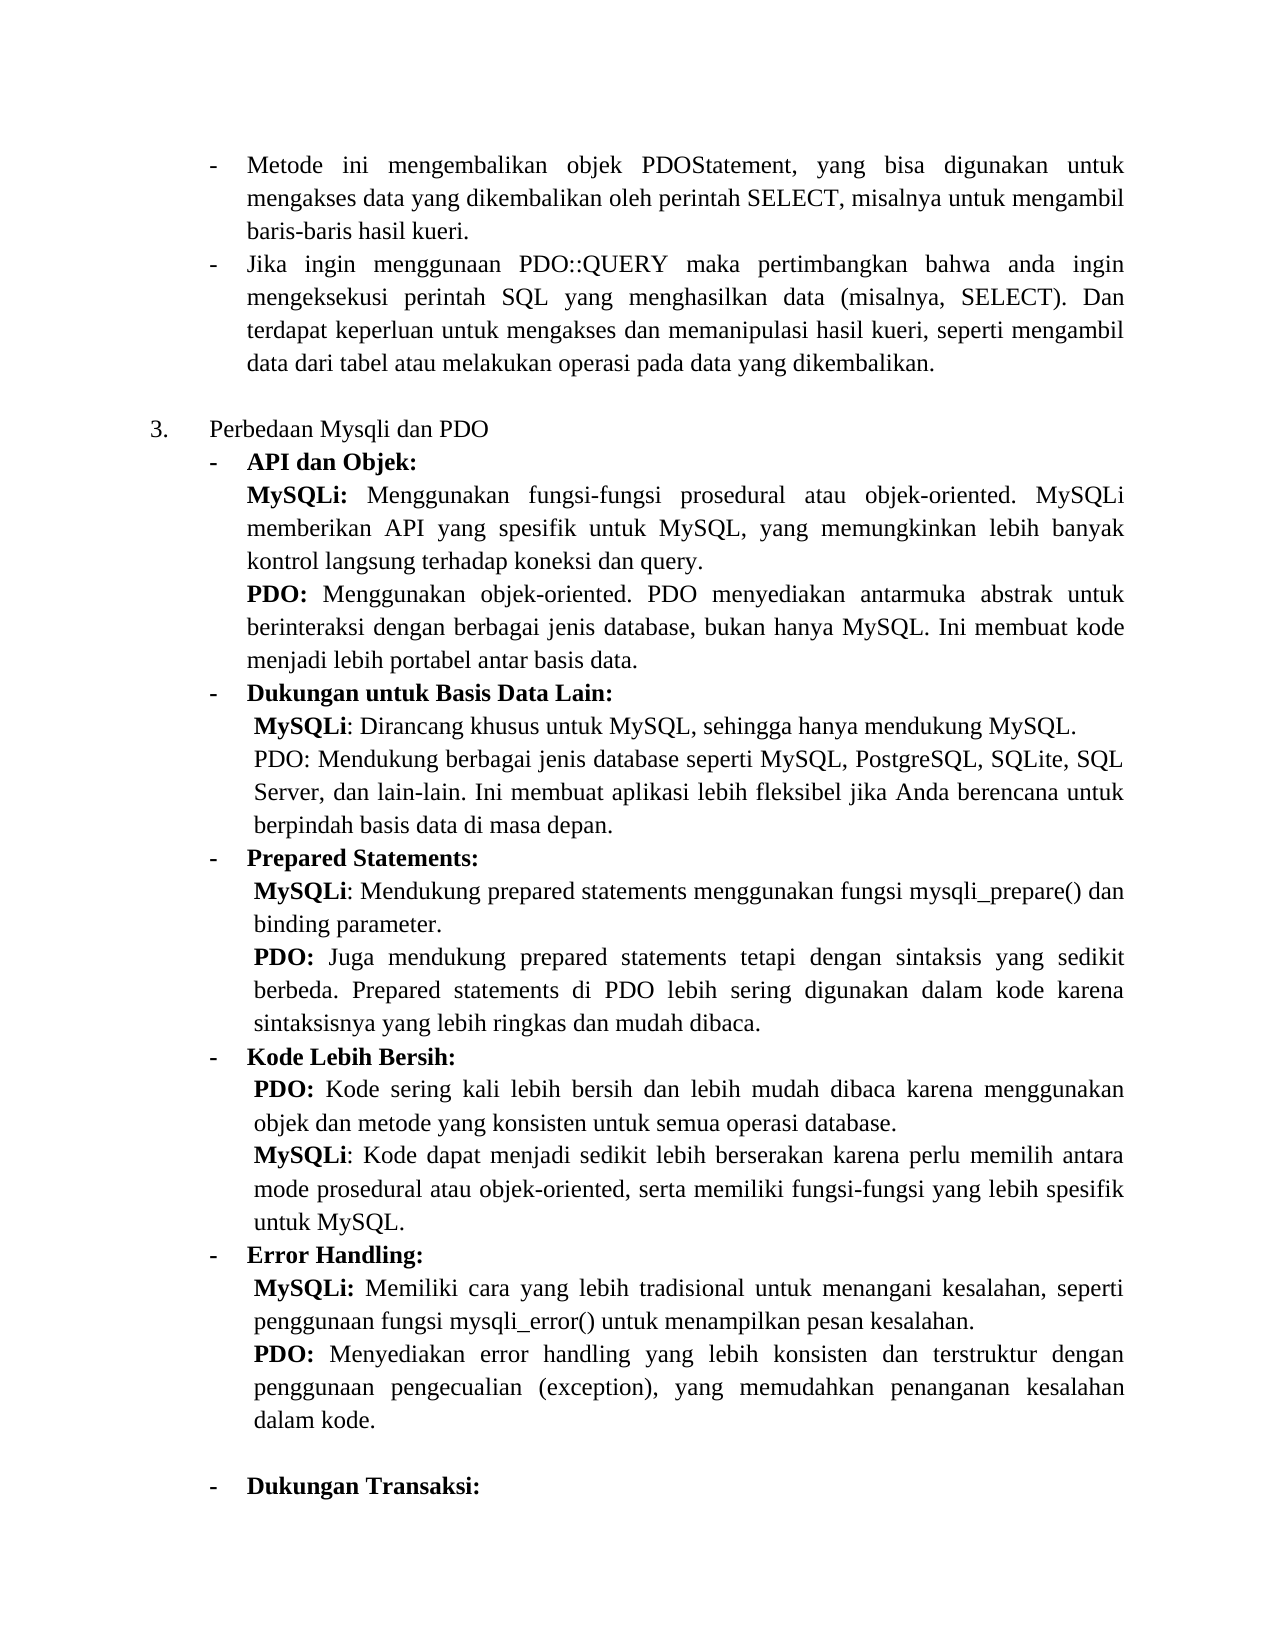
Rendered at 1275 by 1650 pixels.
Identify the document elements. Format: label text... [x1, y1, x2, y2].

list Error Handling: [209, 1240, 1125, 1268]
list PDO: Mendukung berbagai jenis database seperti MySQL, PostgreSQL, SQLite, SQL Server, dan lain-lain. Ini membuat aplikasi lebih fleksibel jika Anda berencana untuk berpindah basis data di masa depan. [253, 744, 1125, 839]
list MySQLi: Kode dapat menjadi sedikit lebih berserakan karena perlu memilih antara mode prosedural atau objek-oriented, serta memiliki fungsi-fungsi yang lebih spesifik untuk MySQL. [253, 1141, 1125, 1235]
list MySQLi: Menggunakan fungsi-fungsi prosedural atau objek-oriented. MySQLi memberikan API yang spesifik untuk MySQL, yang memungkinkan lebih banyak kontrol langsung terhadap koneksi dan query. [247, 480, 1125, 575]
list Jika ingin menggunaan PDO::QUERY maka pertimbangkan bahwa anda ingin mengeksekusi perintah SQL yang menghasilkan data (misalnya, SELECT). Dan terdapat keperluan untuk mengakses dan memanipulasi hasil kueri, seperti mengambil data dari tabel atau melakukan operasi pada data yang dikembalikan. [209, 249, 1125, 377]
list Dukungan Transaksi: [209, 1471, 1125, 1499]
list Metode ini mengembalikan objek PDOStatement, yang bisa digunakan untuk mengakses data yang dikembalikan oleh perintah SELECT, misalnya untuk mengambil baris-baris hasil kueri. [209, 150, 1125, 245]
list API dan Objek: [209, 447, 1125, 476]
list PDO: Juga mendukung prepared statements tetapi dengan sintaksis yang sedikit berbeda. Prepared statements di PDO lebih sering digunakan dalam kode karena sintaksisnya yang lebih ringkas dan mudah dibaca. [253, 942, 1125, 1037]
list PDO: Kode sering kali lebih bersih dan lebih mudah dibaca karena menggunakan objek dan metode yang konsisten untuk semua operasi database. [253, 1074, 1125, 1136]
list Dukungan untuk Basis Data Lain: [209, 678, 1125, 707]
list PDO: Menggunakan objek-oriented. PDO menyediakan antarmuka abstrak untuk berinteraksi dengan berbagai jenis database, bukan hanya MySQL. Ini membuat kode menjadi lebih portabel antar basis data. [247, 579, 1125, 674]
list PDO: Menyediakan error handling yang lebih konsisten dan terstruktur dengan penggunaan pengecualian (exception), yang memudahkan penanganan kesalahan dalam kode. [253, 1339, 1125, 1433]
list Prepared Statements: [209, 843, 1125, 872]
list MySQLi: Dirancang khusus untuk MySQL, sehingga hanya mendukung MySQL. [253, 711, 1125, 740]
list Perbedaan Mysqli dan PDO [150, 414, 1125, 443]
list Kode Lebih Bersih: [209, 1042, 1125, 1070]
list MySQLi: Mendukung prepared statements menggunakan fungsi mysqli_prepare() dan binding parameter. [253, 876, 1125, 938]
list MySQLi: Memiliki cara yang lebih tradisional untuk menangani kesalahan, seperti penggunaan fungsi mysqli_error() untuk menampilkan pesan kesalahan. [253, 1273, 1125, 1334]
